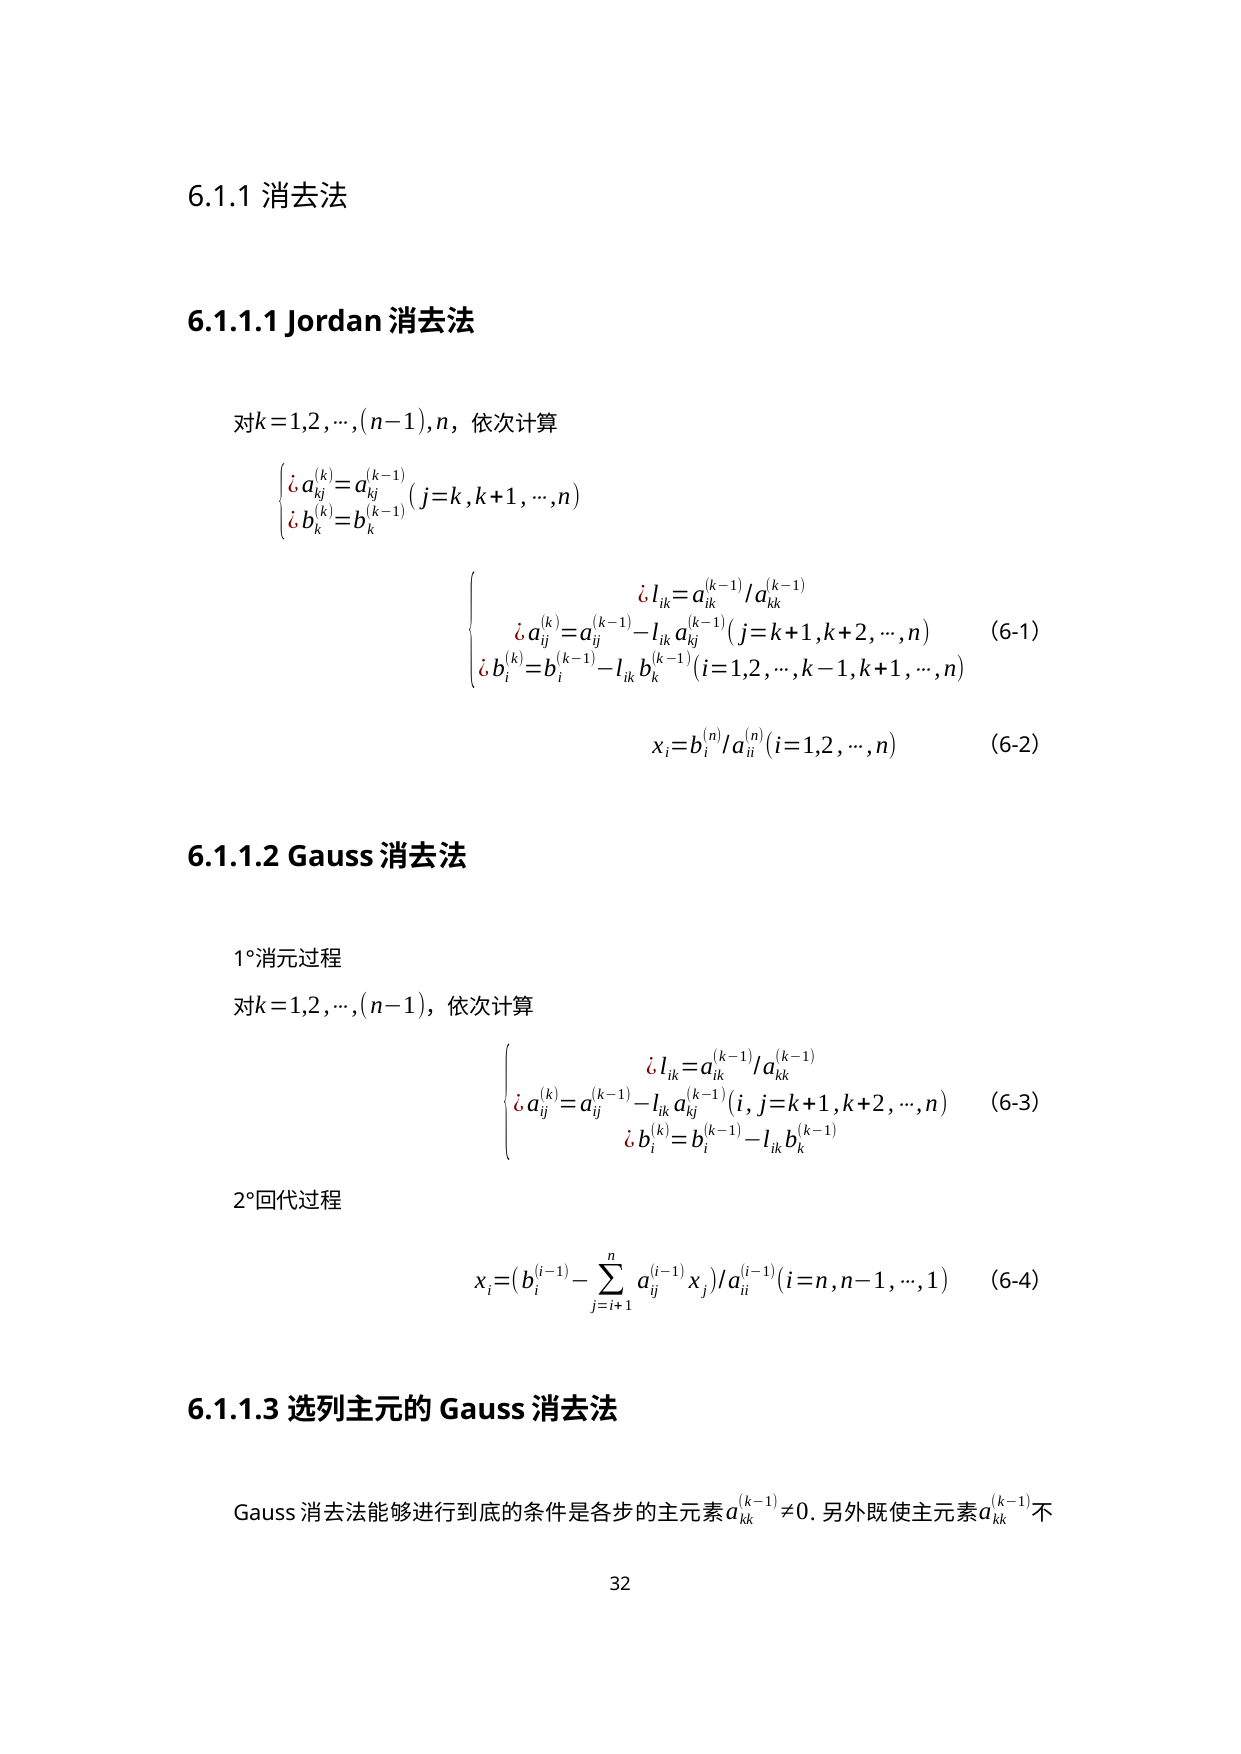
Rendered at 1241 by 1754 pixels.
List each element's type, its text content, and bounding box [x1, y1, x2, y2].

text （6-3） [187, 1037, 1053, 1167]
text 对，依次计算 [187, 989, 1053, 1021]
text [187, 1493, 1053, 1528]
subtitle Gauss消去法 [187, 822, 1053, 887]
subtitle 消去法 [187, 161, 1053, 226]
text （6-4） [187, 1231, 1053, 1329]
subtitle Jordan消去法 [187, 286, 1053, 351]
text 2°回代过程 [187, 1183, 1053, 1216]
text （6-1） [187, 566, 1053, 696]
subtitle 选列主元的Gauss消去法 [187, 1374, 1053, 1439]
text （6-2） [187, 712, 1053, 777]
text 1°消元过程 [187, 941, 1053, 973]
text 对，依次计算 [187, 405, 1053, 438]
